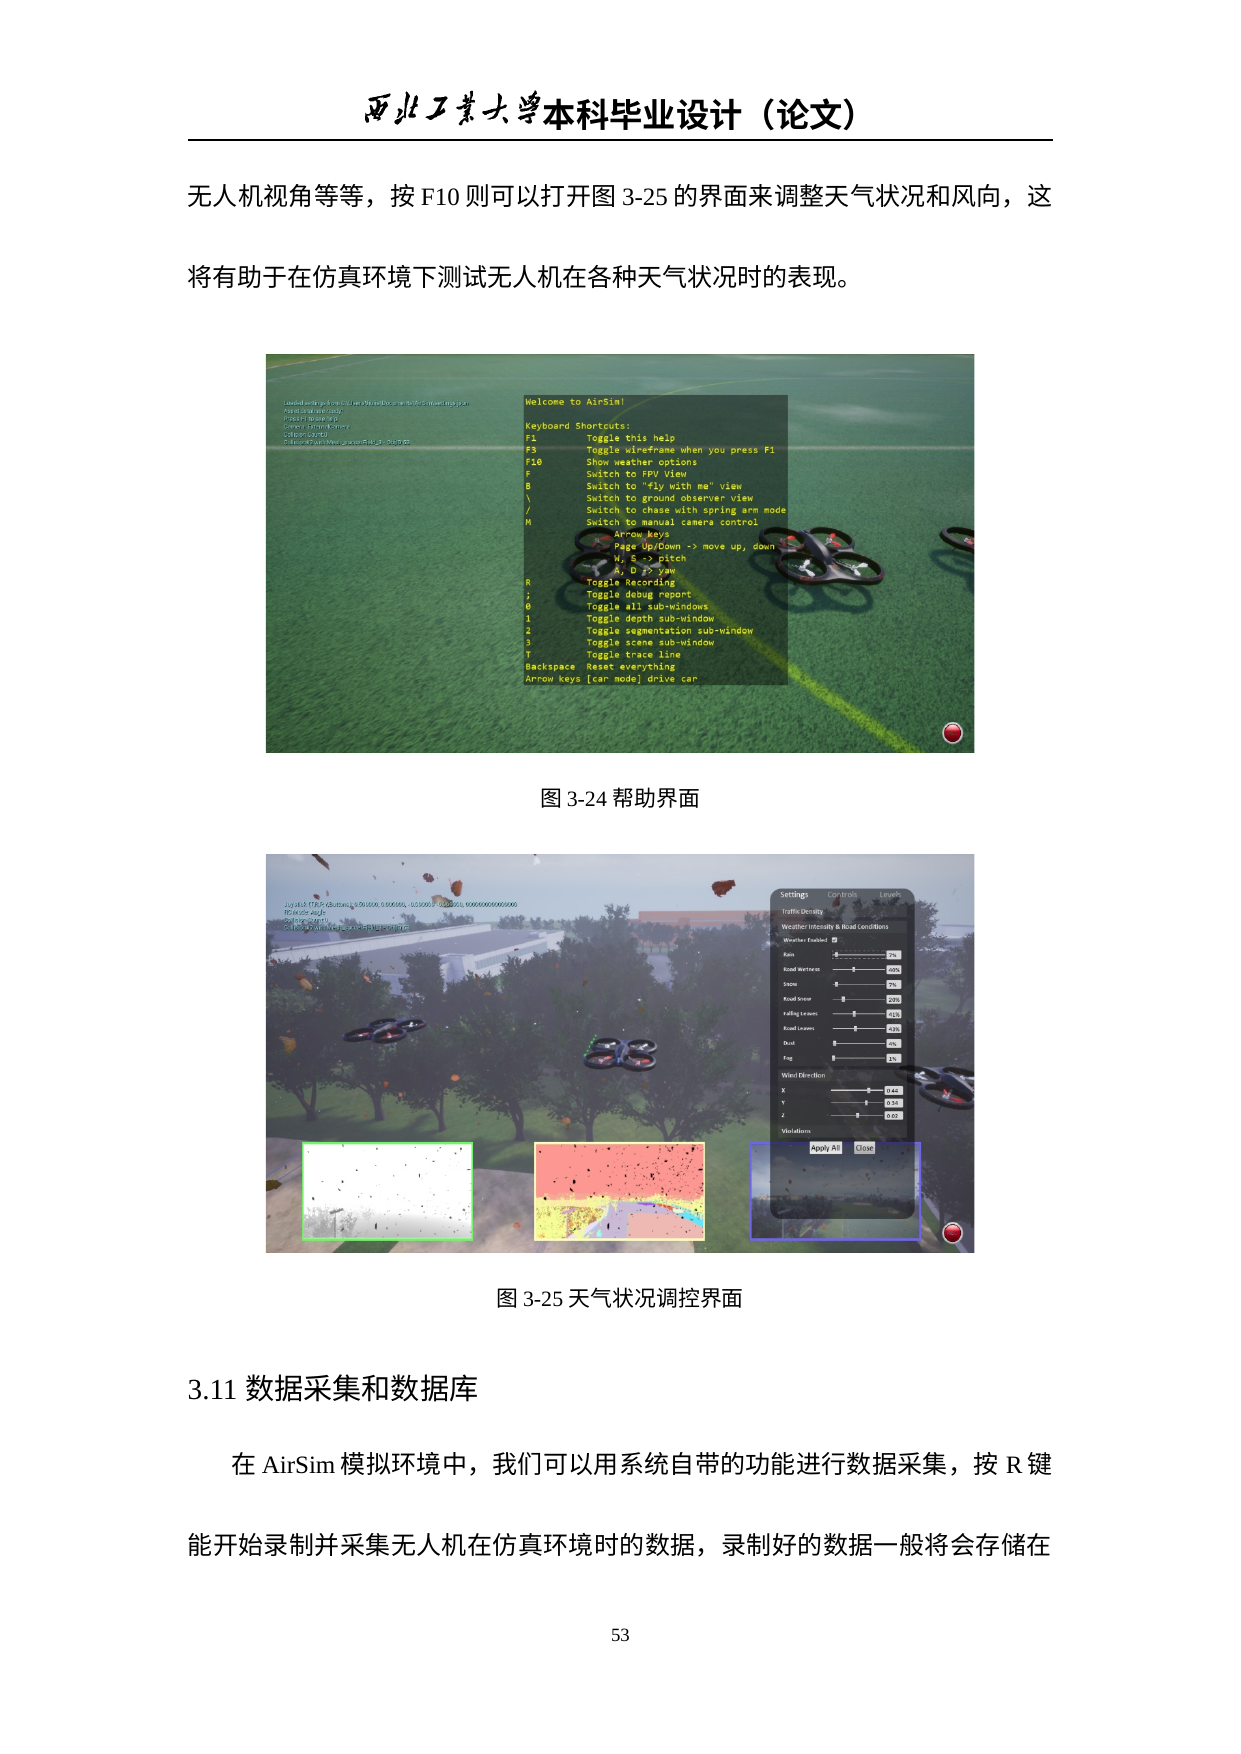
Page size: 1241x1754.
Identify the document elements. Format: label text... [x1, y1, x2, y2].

text 图3-25 天气状况调控界面 [187, 1281, 1053, 1313]
picture [265, 354, 975, 753]
subtitle 3.11 数据采集和数据库 [187, 1354, 1053, 1419]
picture [265, 854, 975, 1253]
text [187, 162, 1053, 308]
text 图3-24 帮助界面 [187, 780, 1053, 813]
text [187, 1430, 1053, 1576]
